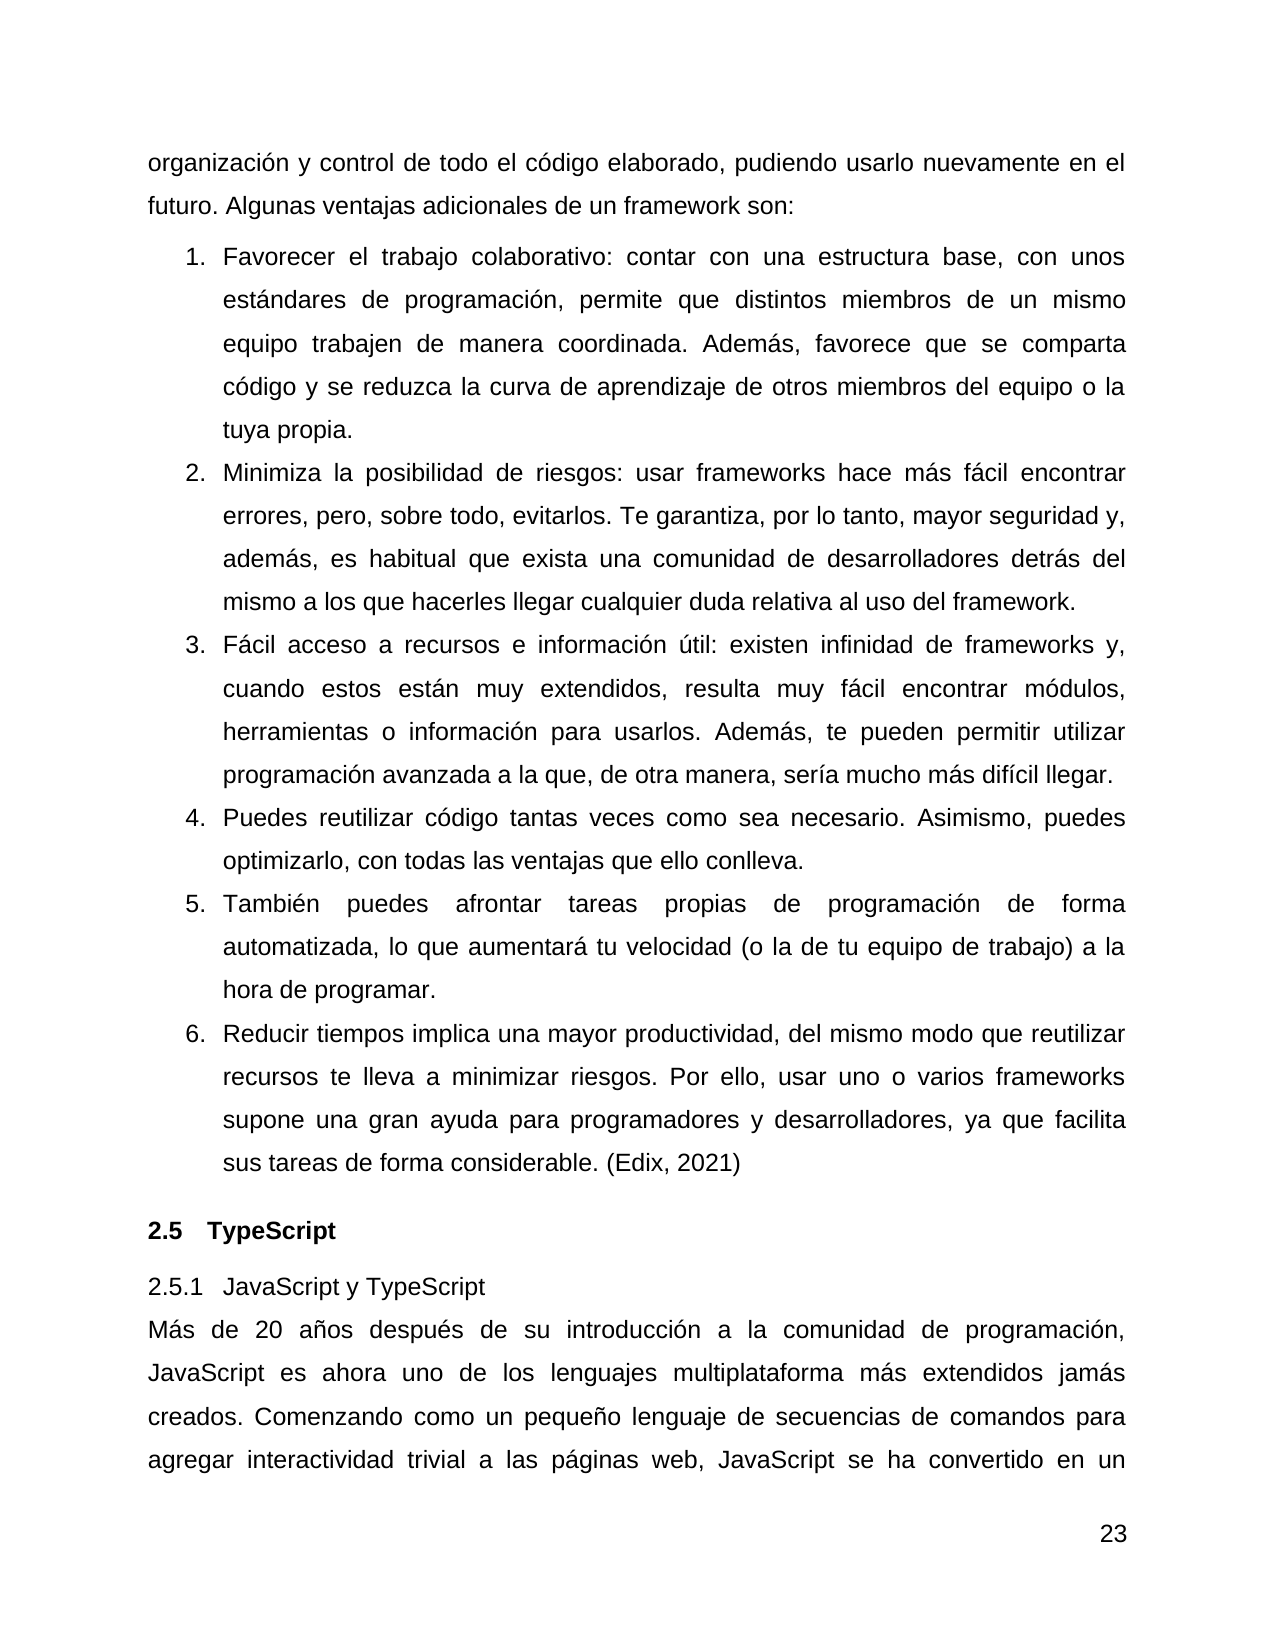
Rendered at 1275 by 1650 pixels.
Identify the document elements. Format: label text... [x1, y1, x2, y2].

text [148, 1315, 1127, 1473]
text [148, 148, 1127, 219]
list Minimiza la posibilidad de riesgos: usar frameworks hace más fácil encontrar errores, pero, sobre todo, evitarlos. Te garantiza, por lo tanto, mayor seguridad y, además, es habitual que exista una comunidad de desarrolladores detrás del mismo a los que hacerles llegar cualquier duda relativa al uso del framework. [185, 458, 1127, 616]
list Reducir tiempos implica una mayor productividad, del mismo modo que reutilizar recursos te lleva a minimizar riesgos. Por ello, usar uno o varios frameworks supone una gran ayuda para programadores y desarrolladores, ya que facilita sus tareas de forma considerable. [185, 1018, 1127, 1177]
list Fácil acceso a recursos e información útil: existen infinidad de frameworks y, cuando estos están muy extendidos, resulta muy fácil encontrar módulos, herramientas o información para usarlos. Además, te pueden permitir utilizar programación avanzada a la que, de otra manera, sería mucho más difícil llegar. [185, 630, 1127, 788]
list Puedes reutilizar código tantas veces como sea necesario. Asimismo, puedes optimizarlo, con todas las ventajas que ello conlleva. [185, 803, 1127, 875]
text JavaScript y TypeScript [148, 1272, 1127, 1301]
text TypeScript [148, 1216, 1127, 1245]
list También puedes afrontar tareas propias de programación de forma automatizada, lo que aumentará tu velocidad (o la de tu equipo de trabajo) a la hora de programar. [185, 889, 1127, 1004]
list Favorecer el trabajo colaborativo: contar con una estructura base, con unos estándares de programación, permite que distintos miembros de un mismo equipo trabajen de manera coordinada. Además, favorece que se comparta código y se reduzca la curva de aprendizaje de otros miembros del equipo o la tuya propia. [185, 242, 1127, 443]
